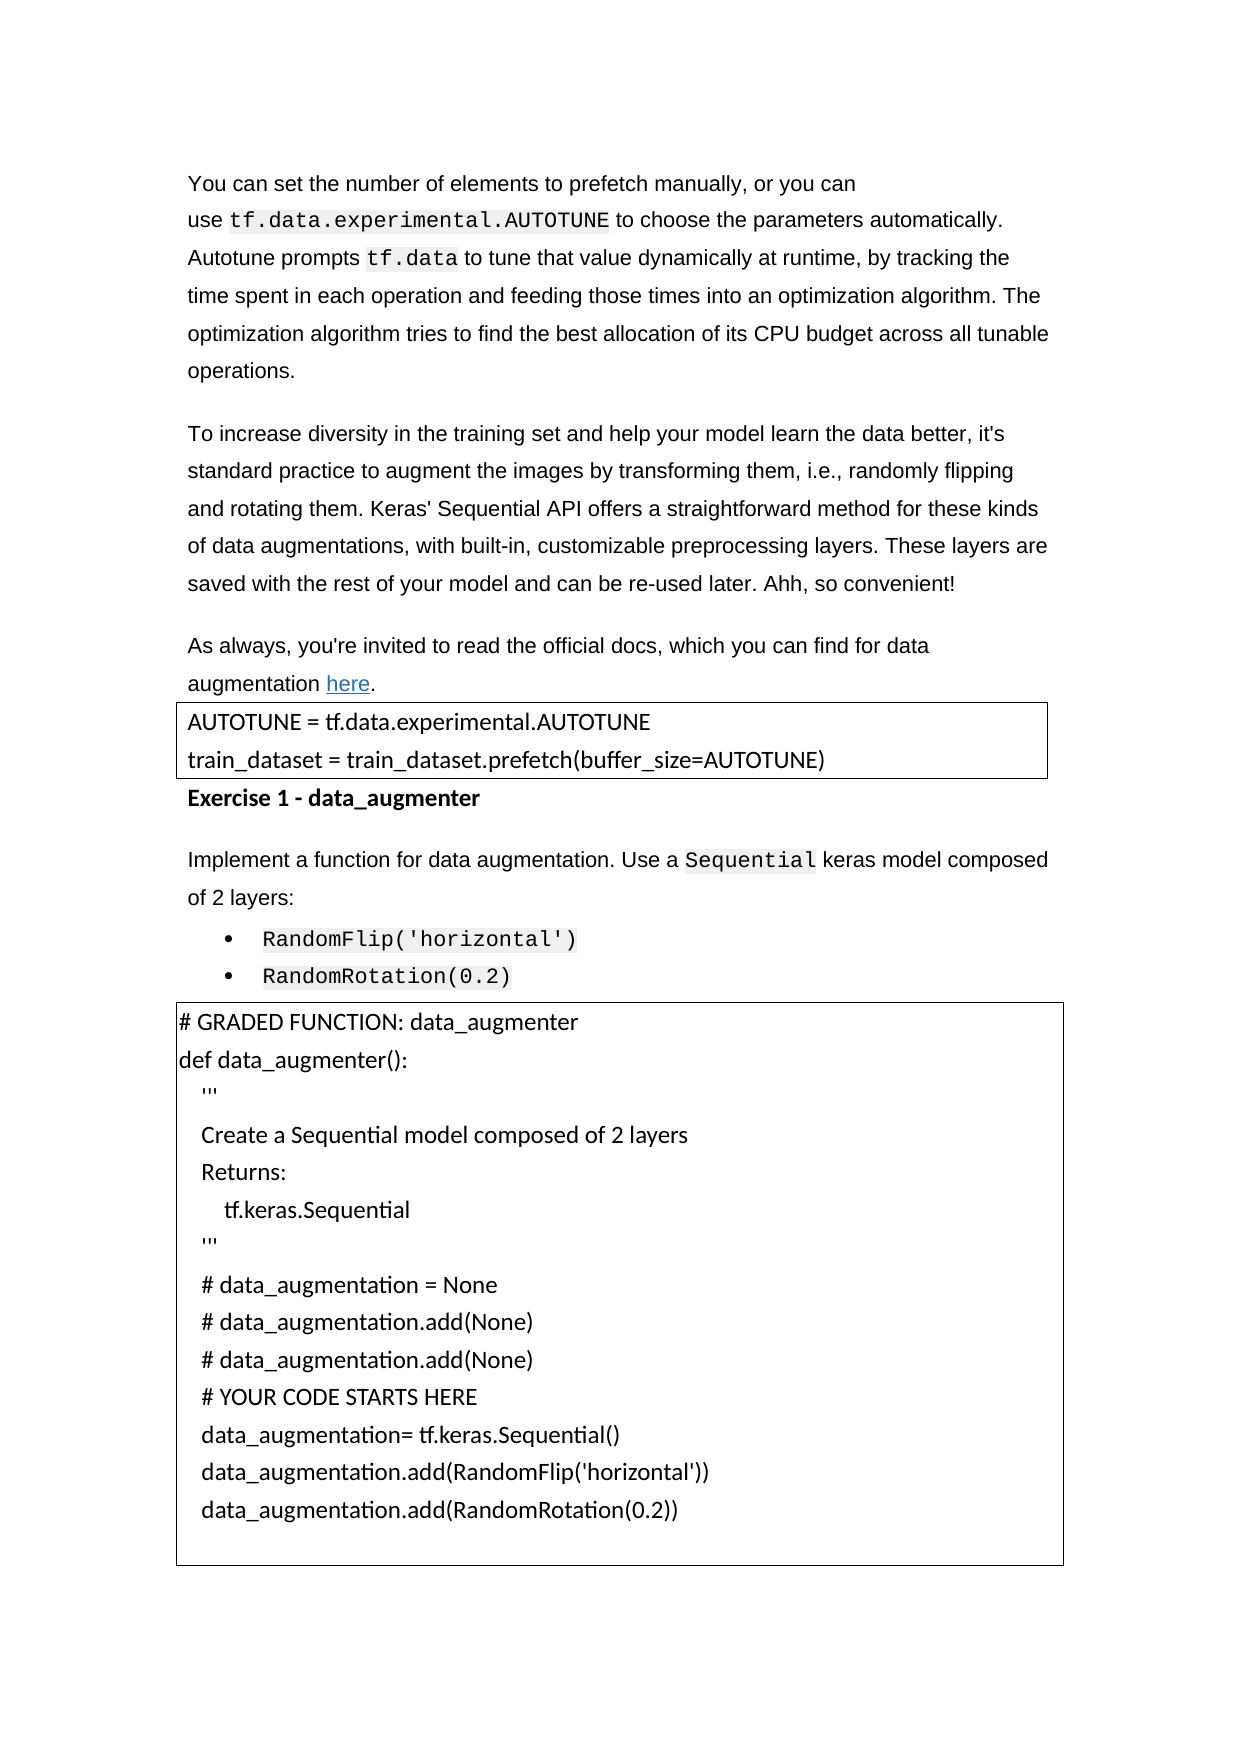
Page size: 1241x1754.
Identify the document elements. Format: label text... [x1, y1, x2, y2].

text Exercise 1 - data_augmenter [187, 779, 1053, 817]
text You can set the number of elements to prefetch manually, or you can use tf.data.experimental.AUTOTUNE to choose the parameters automatically. Autotune prompts tf.data to tune that value dynamically at runtime, by tracking the time spent in each operation and feeding those times into an optimization algorithm. The optimization algorithm tries to find the best allocation of its CPU budget across all tunable operations. [187, 164, 1053, 389]
list RandomRotation(0.2) [225, 959, 1053, 997]
table_header AUTOTUNE = tf.data.experimental.AUTOTUNE train_dataset = train_dataset.prefetch(buffer_size=AUTOTUNE) [177, 703, 1047, 778]
text To increase diversity in the training set and help your model learn the data better, it's standard practice to augment the images by transforming them, i.e., randomly flipping and rotating them. Keras' Sequential API offers a straightforward method for these kinds of data augmentations, with built-in, customizable preprocessing layers. These layers are saved with the rest of your model and can be re-used later. Ahh, so convenient! [187, 414, 1053, 602]
list RandomFlip('horizontal') [225, 922, 1053, 959]
text Implement a function for data augmentation. Use a Sequential keras model composed of 2 layers: [187, 842, 1053, 917]
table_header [177, 1003, 1063, 1565]
text As always, you're invited to read the official docs, which you can find for data augmentation here. [187, 627, 1053, 702]
